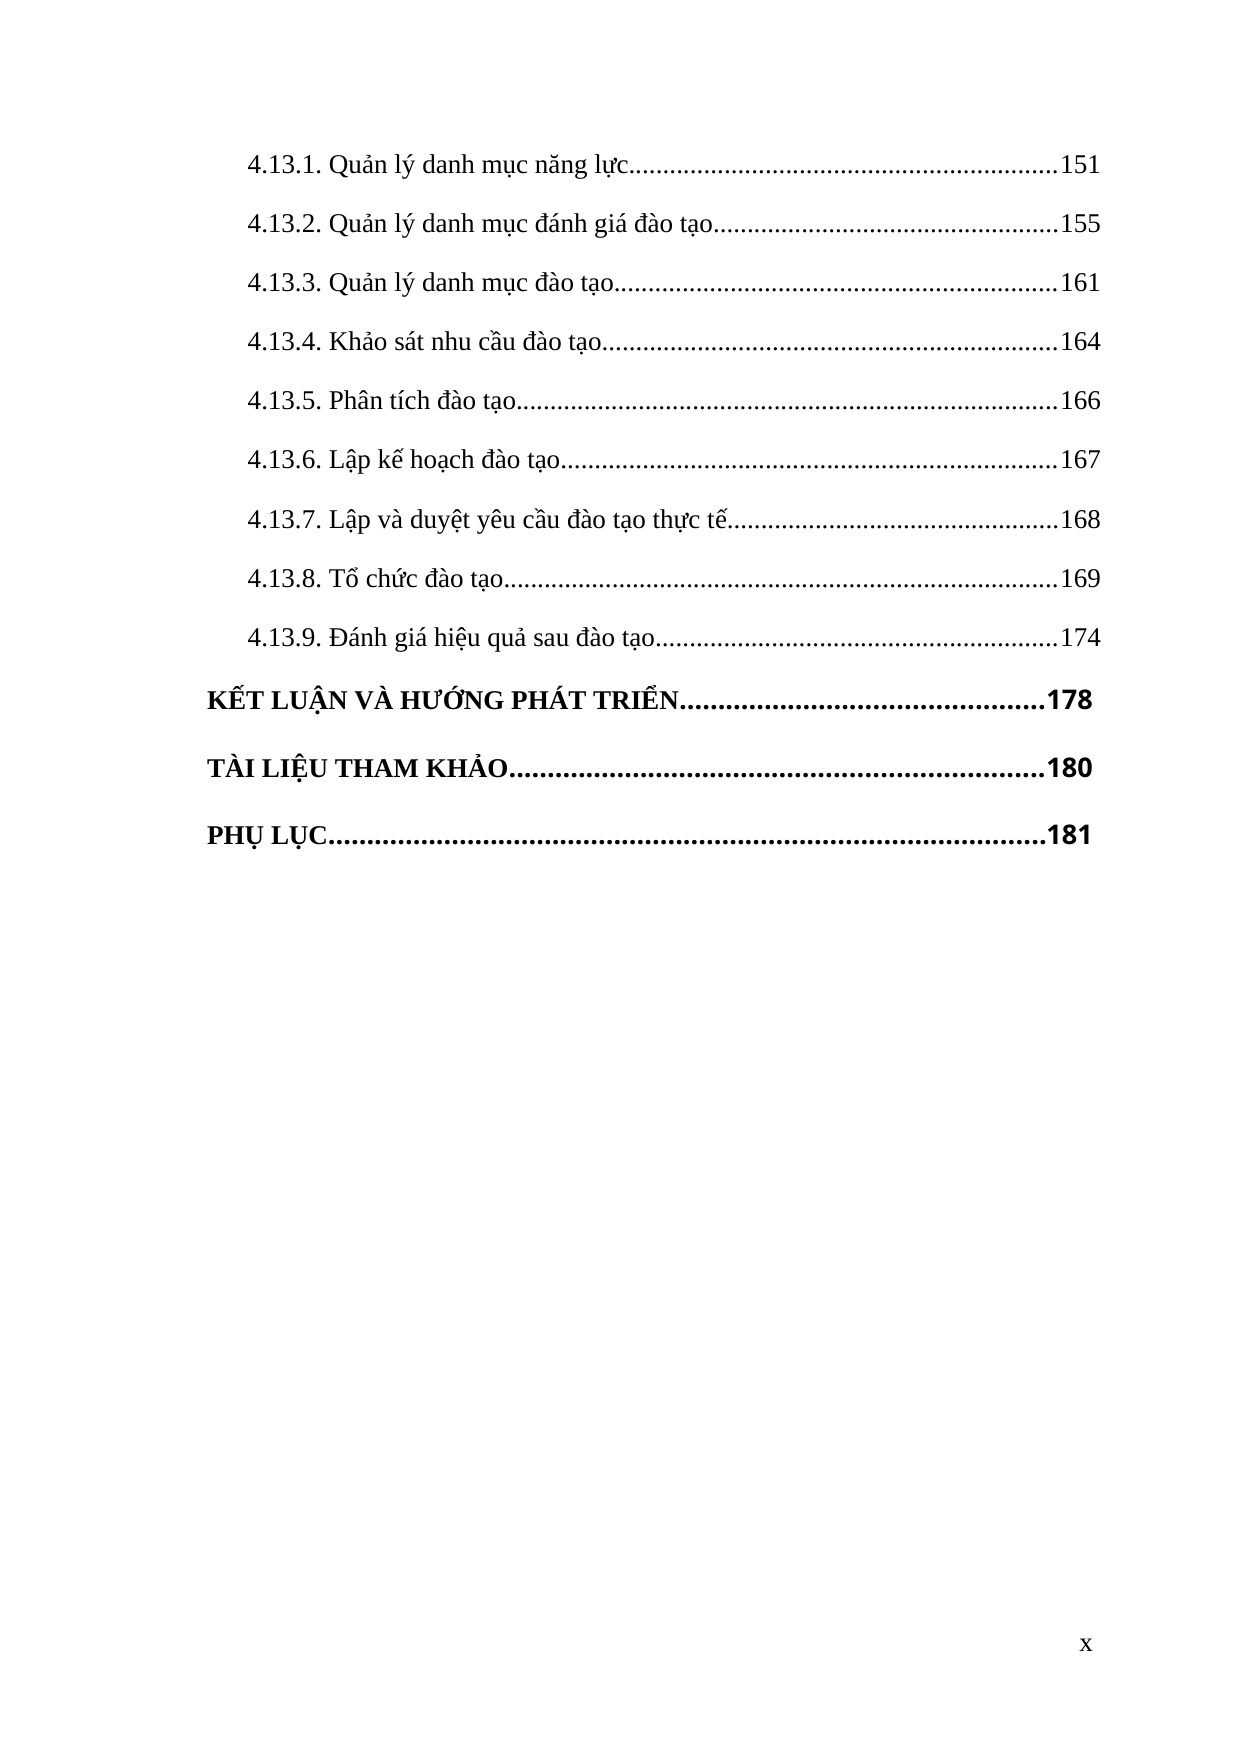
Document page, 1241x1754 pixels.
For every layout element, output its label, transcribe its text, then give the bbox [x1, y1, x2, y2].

text 4.13.6. Lập kế hoạch đào tạo 167 [247, 443, 1092, 475]
text TÀI LIỆU THAM KHẢO 180 [207, 748, 1092, 785]
text 4.13.9. Đánh giá hiệu quả sau đào tạo 174 [247, 621, 1092, 652]
text 4.13.1. Quản lý danh mục năng lực 151 [247, 148, 1092, 179]
text 4.13.4. Khảo sát nhu cầu đào tạo 164 [247, 325, 1092, 356]
text 4.13.7. Lập và duyệt yêu cầu đào tạo thực tế 168 [247, 503, 1092, 534]
text KẾT LUẬN VÀ HƯỚNG PHÁT TRIỂN 178 [207, 680, 1092, 717]
text 4.13.2. Quản lý danh mục đánh giá đào tạo 155 [247, 207, 1092, 238]
text 4.13.5. Phân tích đào tạo 166 [247, 384, 1092, 416]
text 4.13.8. Tổ chức đào tạo 169 [247, 562, 1092, 593]
text PHỤ LỤC 181 [207, 816, 1092, 853]
text 4.13.3. Quản lý danh mục đào tạo 161 [247, 266, 1092, 297]
